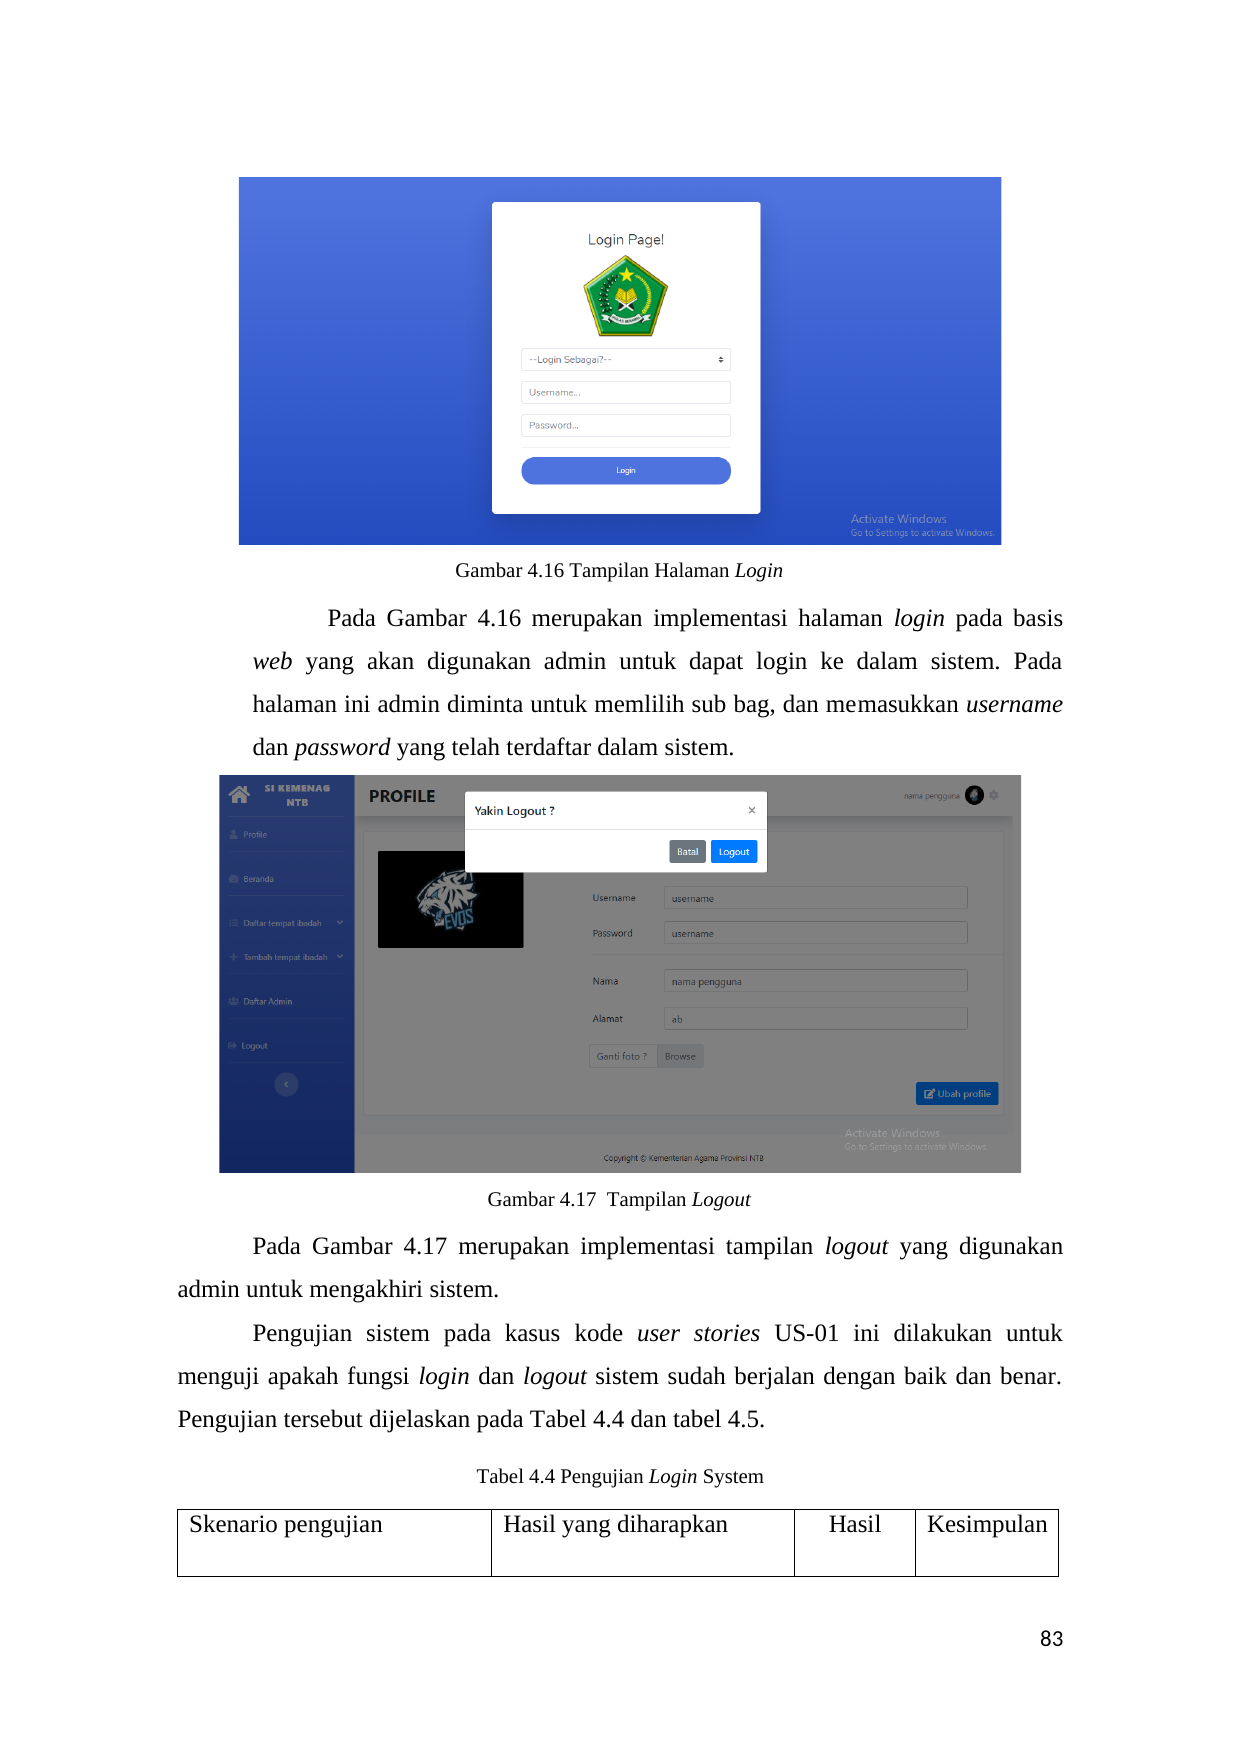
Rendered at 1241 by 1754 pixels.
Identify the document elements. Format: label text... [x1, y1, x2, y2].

picture [219, 775, 1022, 1173]
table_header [492, 1510, 794, 1576]
table_header Skenario pengujian [178, 1510, 491, 1576]
table_header Hasil pengujian [795, 1510, 915, 1576]
list Pengujian sistem pada kasus kode user stories US-01 ini dilakukan untuk menguji apakah fungsi login dan logout sistem sudah berjalan dengan baik dan benar. Pengujian tersebut dijelaskan pada Tabel 4.4 dan tabel 4.5. [177, 1318, 1063, 1433]
text Gambar 4.17 Tampilan Logout [177, 1186, 1063, 1211]
list Pada Gambar 4.17 merupakan implementasi tampilan logout yang digunakan admin untuk mengakhiri sistem. [177, 1231, 1063, 1303]
text Gambar 4.16 Tampilan Halaman Login [177, 558, 1063, 582]
text Pada Gambar 4.16 merupakan implementasi halaman login pada basis web yang akan digunakan admin untuk dapat login ke dalam sistem. Pada halaman ini admin diminta untuk memlilih sub bag, dan memasukkan username dan password yang telah terdaftar dalam sistem. [252, 603, 1063, 761]
text Tabel 4.4 Pengujian Login System [177, 1464, 1063, 1488]
table_header Kesimpulan [916, 1510, 1058, 1576]
picture [238, 177, 1002, 545]
